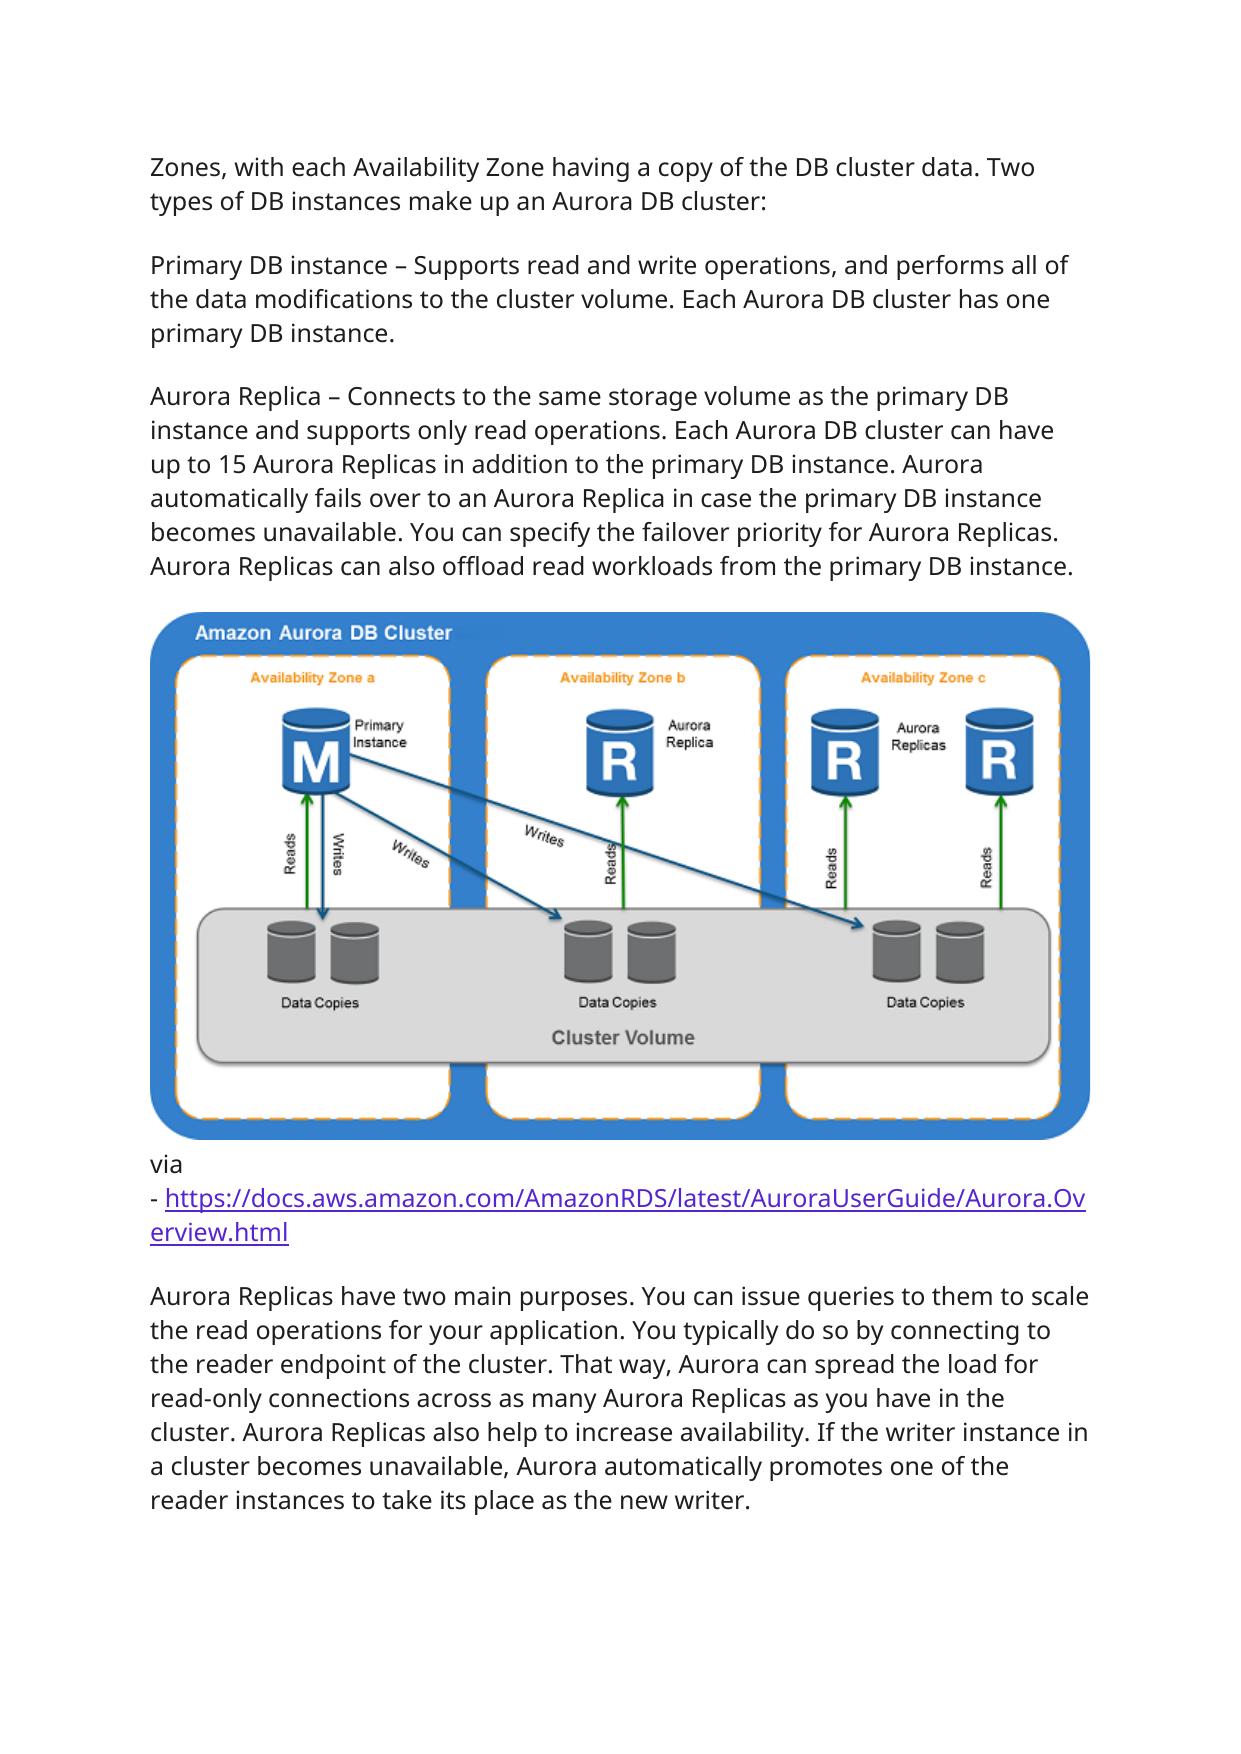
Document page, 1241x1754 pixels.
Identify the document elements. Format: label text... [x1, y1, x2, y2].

text via - https://docs.aws.amazon.com/AmazonRDS/latest/AuroraUserGuide/Aurora.Overview.html [150, 1140, 1090, 1249]
text Aurora Replicas have two main purposes. You can issue queries to them to scale the read operations for your application. You typically do so by connecting to the reader endpoint of the cluster. That way, Aurora can spread the load for read-only connections across as many Aurora Replicas as you have in the cluster. Aurora Replicas also help to increase availability. If the writer instance in a cluster becomes unavailable, Aurora automatically promotes one of the reader instances to take its place as the new writer. [150, 1278, 1090, 1517]
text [150, 150, 1090, 218]
text Aurora Replica – Connects to the same storage volume as the primary DB instance and supports only read operations. Each Aurora DB cluster can have up to 15 Aurora Replicas in addition to the primary DB instance. Aurora automatically fails over to an Aurora Replica in case the primary DB instance becomes unavailable. You can specify the failover priority for Aurora Replicas. Aurora Replicas can also offload read workloads from the primary DB instance. [150, 379, 1090, 583]
picture [150, 612, 1091, 1140]
text Primary DB instance – Supports read and write operations, and performs all of the data modifications to the cluster volume. Each Aurora DB cluster has one primary DB instance. [150, 247, 1090, 349]
